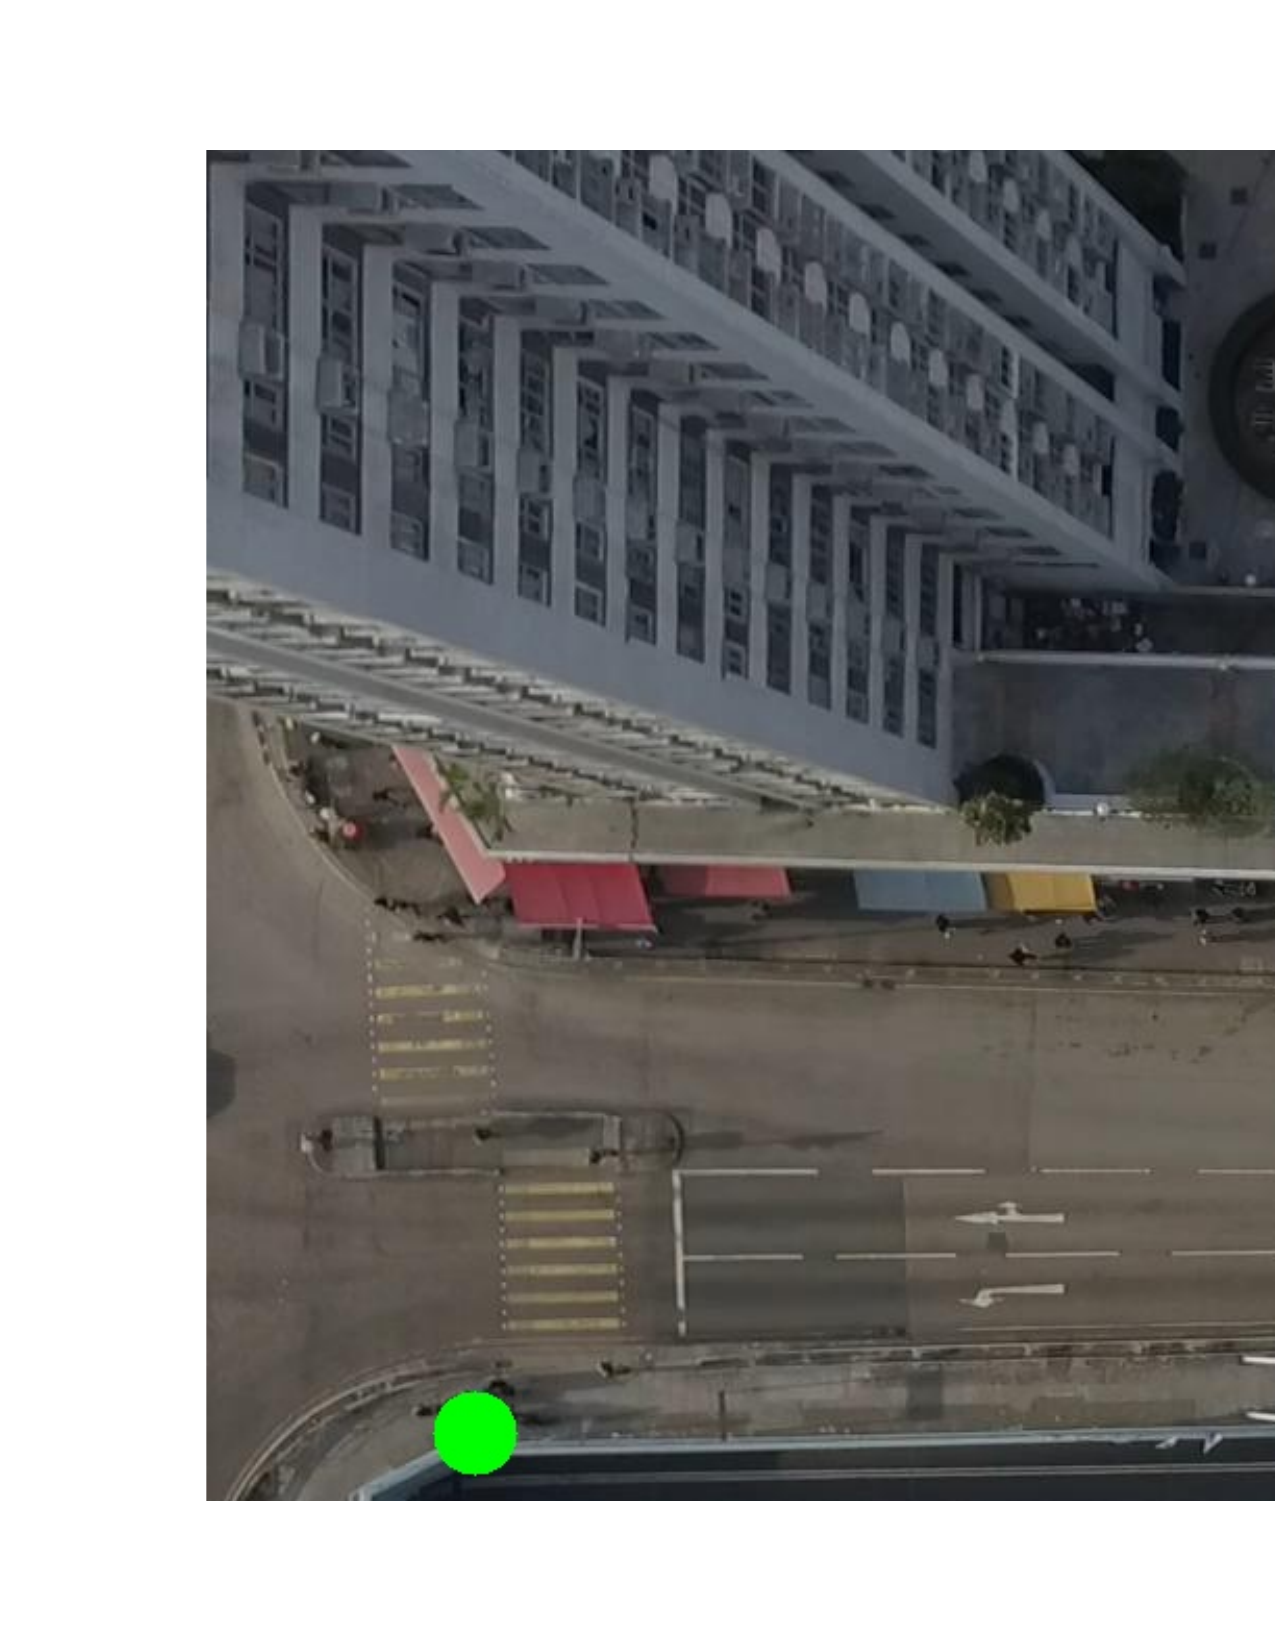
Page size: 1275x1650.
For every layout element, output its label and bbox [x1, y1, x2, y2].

picture [206, 150, 1275, 1501]
